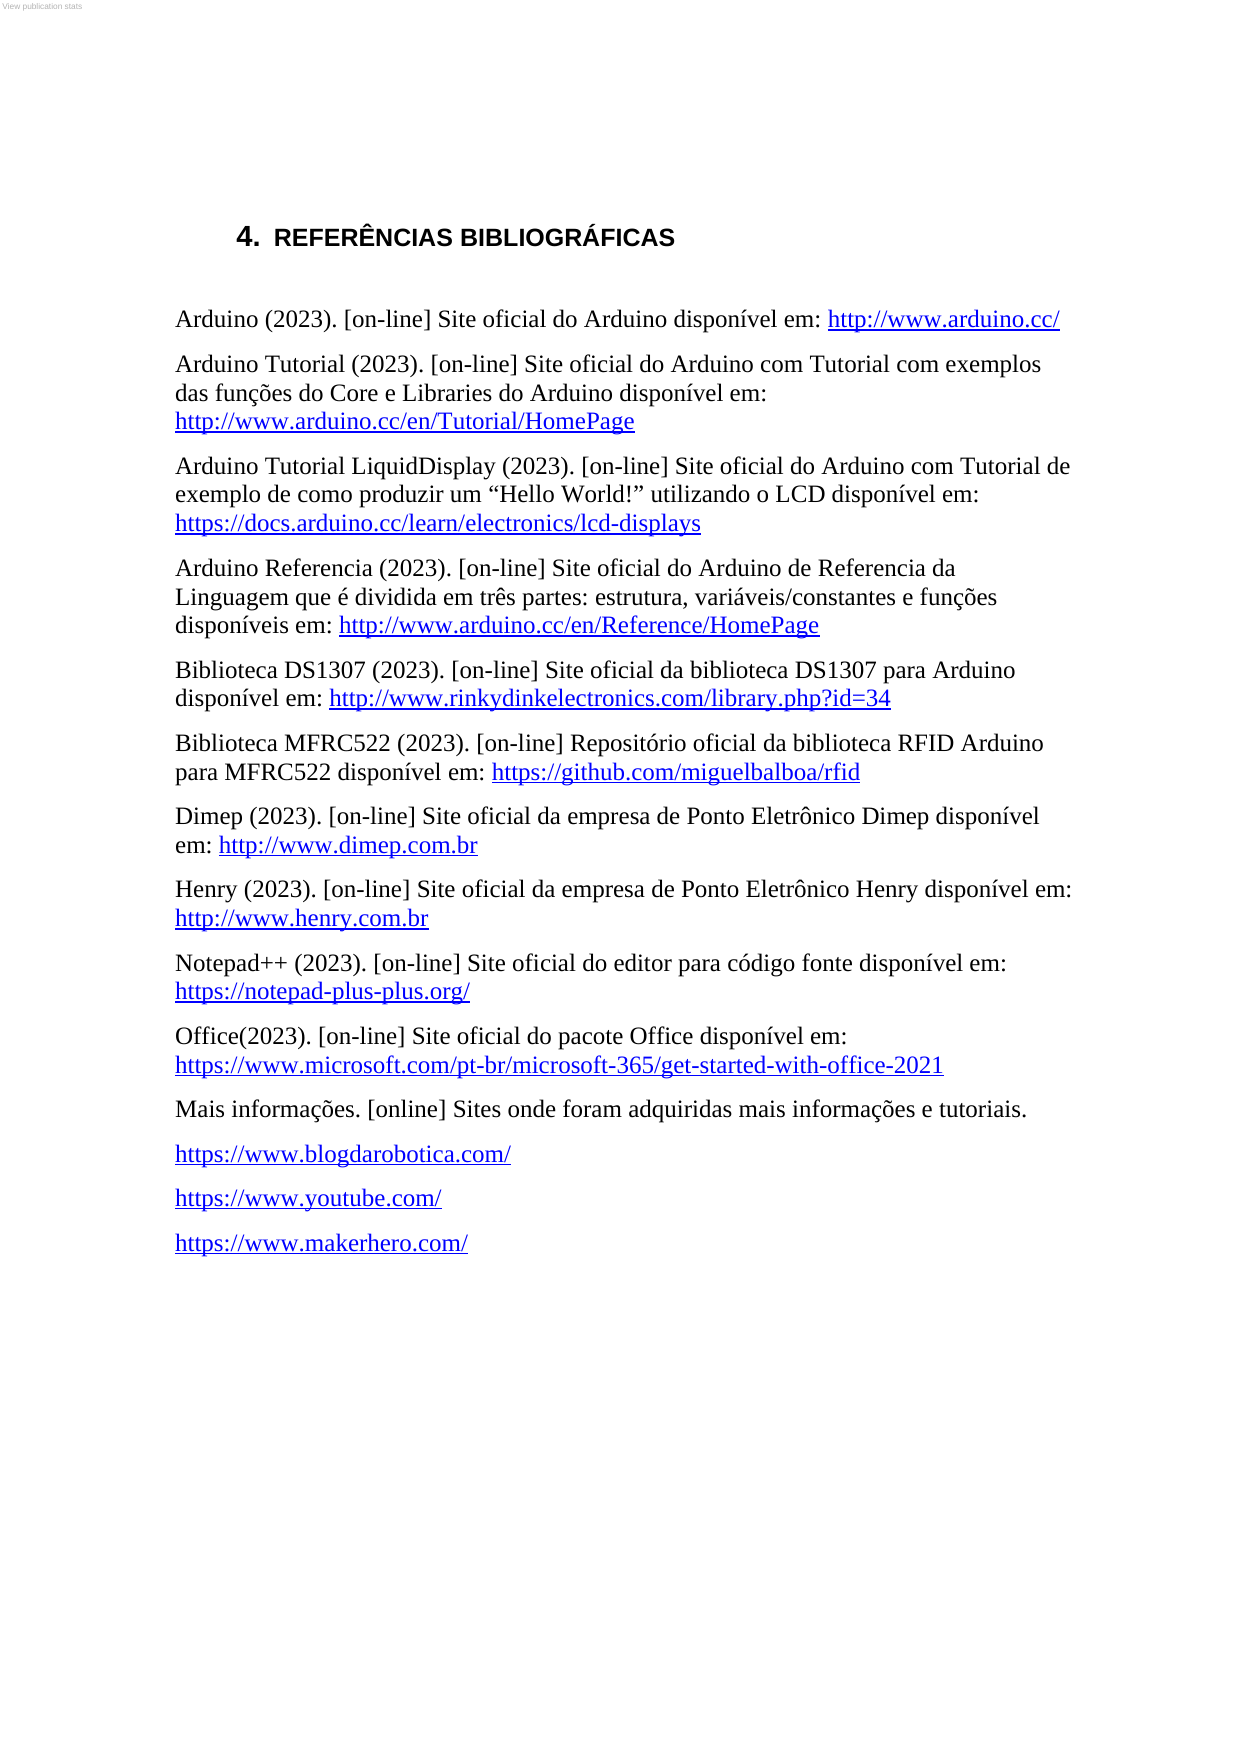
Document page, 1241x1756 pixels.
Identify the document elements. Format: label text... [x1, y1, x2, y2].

text Dimep (2023). [on-line] Site oficial da empresa de Ponto Eletrônico Dimep disponível em: http://www.dimep.com.br [175, 801, 1076, 859]
text Notepad++ (2023). [on-line] Site oficial do editor para código fonte disponível em: https://notepad-plus-plus.org/ [175, 948, 1076, 1005]
text Office(2023). [on-line] Site oficial do pacote Office disponível em: https://www.microsoft.com/pt-br/microsoft-365/get-started-with-office-2021 [175, 1021, 1076, 1078]
text https://www.youtube.com/ [175, 1183, 1076, 1212]
text https://www.makerhero.com/ [175, 1228, 1076, 1256]
text Biblioteca DS1307 (2023). [on-line] Site oficial da biblioteca DS1307 para Arduino disponível em: http://www.rinkydinkelectronics.com/library.php?id=34 [175, 655, 1076, 712]
text Arduino Tutorial (2023). [on-line] Site oficial do Arduino com Tutorial com exemplos das funções do Core e Libraries do Arduino disponível em: http://www.arduino.cc/en/Tutorial/HomePage [175, 349, 1076, 435]
text Arduino Tutorial LiquidDisplay (2023). [on-line] Site oficial do Arduino com Tutorial de exemplo de como produzir um “Hello World!” utilizando o LCD disponível em: https://docs.arduino.cc/learn/electronics/lcd-displays [175, 451, 1076, 537]
text https://www.blogdarobotica.com/ [175, 1139, 1076, 1167]
text Biblioteca MFRC522 (2023). [on-line] Repositório oficial da biblioteca RFID Arduino para MFRC522 disponível em: https://github.com/miguelbalboa/rfid [175, 728, 1076, 786]
text Arduino (2023). [on-line] Site oficial do Arduino disponível em: http://www.arduino.cc/ [175, 304, 1076, 333]
text Henry (2023). [on-line] Site oficial da empresa de Ponto Eletrônico Henry disponível em: http://www.henry.com.br [175, 874, 1076, 932]
text Arduino Referencia (2023). [on-line] Site oficial do Arduino de Referencia da Linguagem que é dividida em três partes: estrutura, variáveis/constantes e funções disponíveis em: http://www.arduino.cc/en/Reference/HomePage [175, 553, 1076, 639]
text Mais informações. [online] Sites onde foram adquiridas mais informações e tutoriais. [175, 1094, 1076, 1123]
subtitle REFERÊNCIAS BIBLIOGRÁFICAS [236, 219, 1076, 252]
